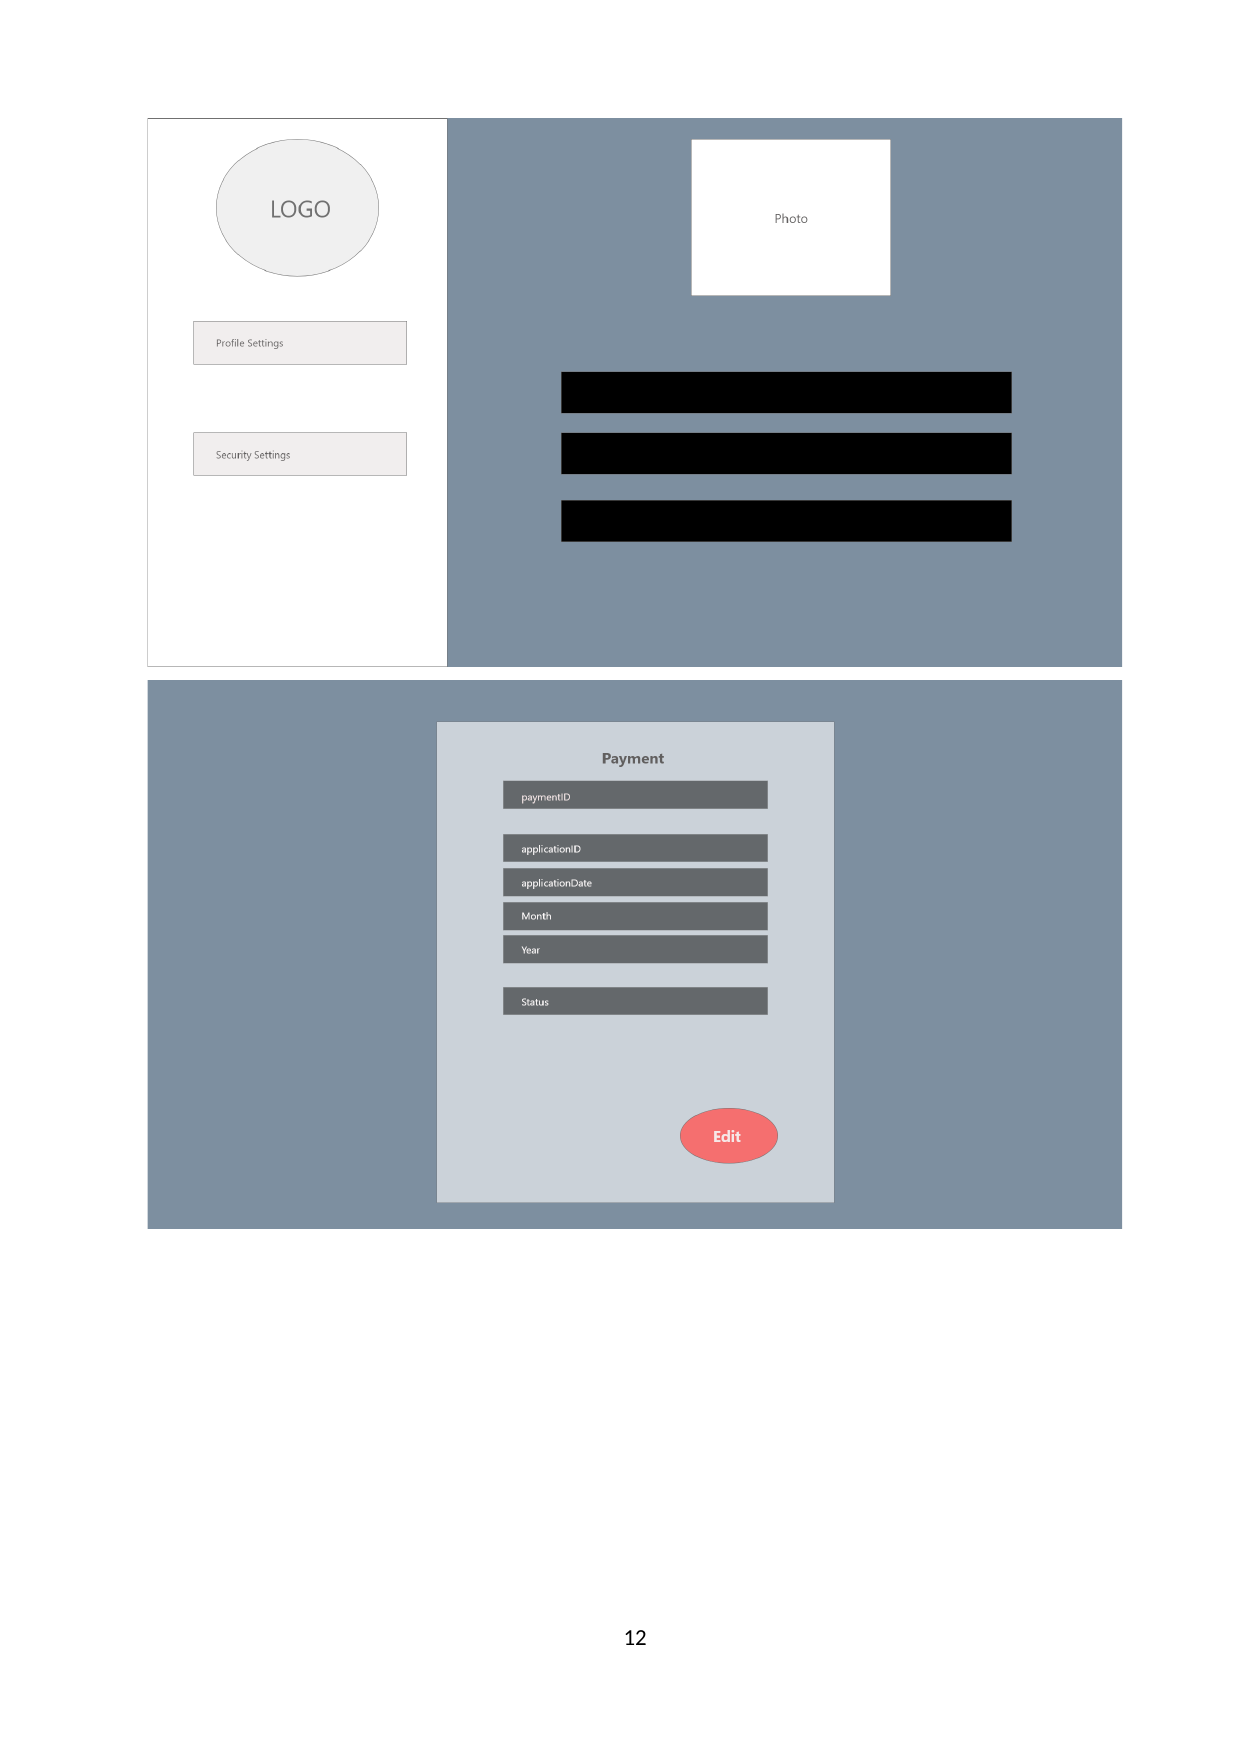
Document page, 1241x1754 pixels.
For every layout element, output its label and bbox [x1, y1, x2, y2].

picture [147, 680, 1123, 1229]
picture [147, 118, 1123, 667]
